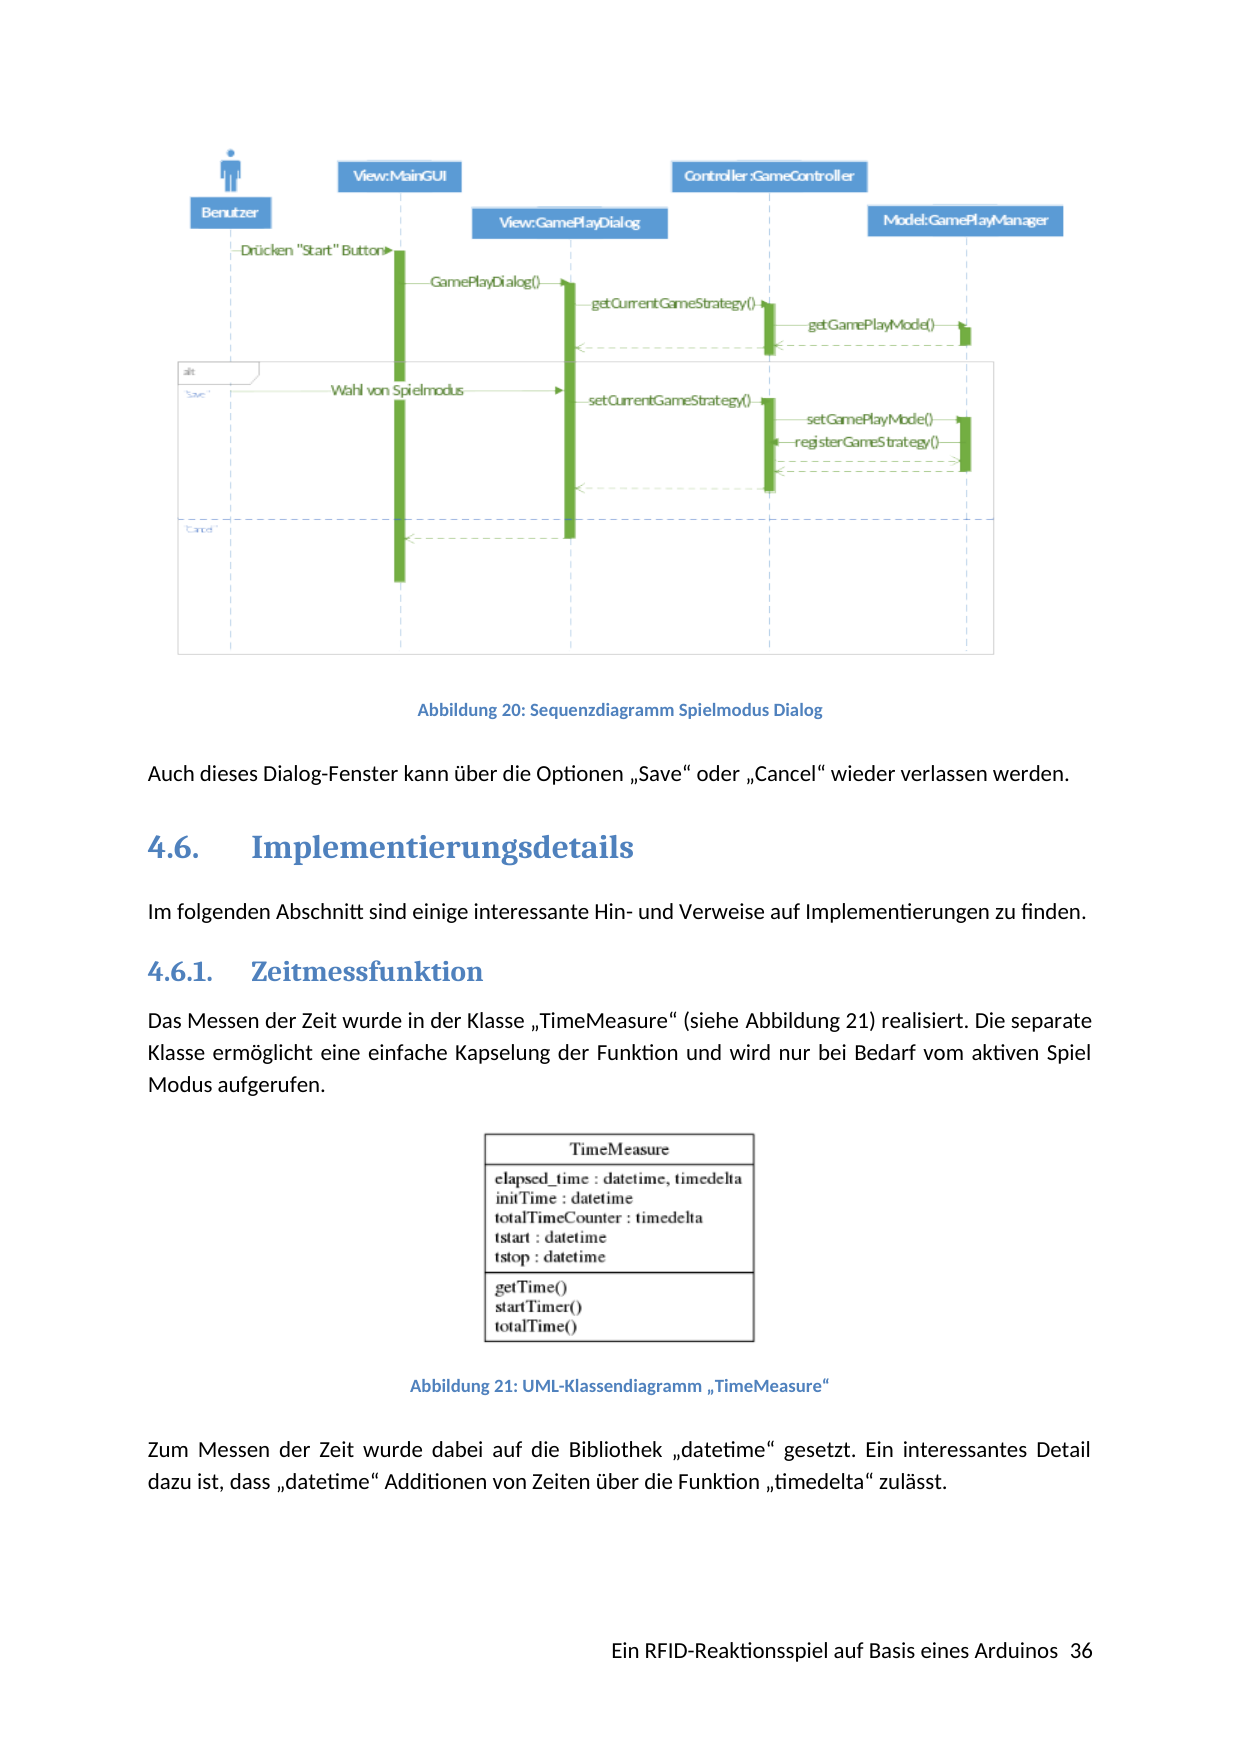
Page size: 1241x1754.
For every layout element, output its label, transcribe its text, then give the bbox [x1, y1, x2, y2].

text Auch dieses Dialog-Fenster kann über die Optionen „Save“ oder „Cancel“ wieder verlassen werden. [148, 759, 1093, 787]
text Abbildung 20: Sequenzdiagramm Spielmodus Dialog [148, 698, 1093, 721]
picture [482, 1130, 759, 1346]
subtitle Zeitmessfunktion [148, 955, 1093, 988]
text Das Messen der Zeit wurde in der Klasse „TimeMeasure“ (siehe Abbildung 21) realisiert. Die separate Klasse ermöglicht eine einfache Kapselung der Funktion und wird nur bei Bedarf vom aktiven Spiel Modus aufgerufen. [148, 1006, 1093, 1098]
text Zum Messen der Zeit wurde dabei auf die Bibliothek „datetime“ gesetzt. Ein interessantes Detail dazu ist, dass „datetime“ Additionen von Zeiten über die Funktion „timedelta“ zulässt. [148, 1435, 1093, 1495]
text Abbildung 21: UML-Klassendiagramm „TimeMeasure“ [148, 1374, 1093, 1397]
subtitle Implementierungsdetails [148, 828, 1093, 867]
text Im folgenden Abschnitt sind einige interessante Hin- und Verweise auf Implementierungen zu finden. [148, 897, 1093, 926]
